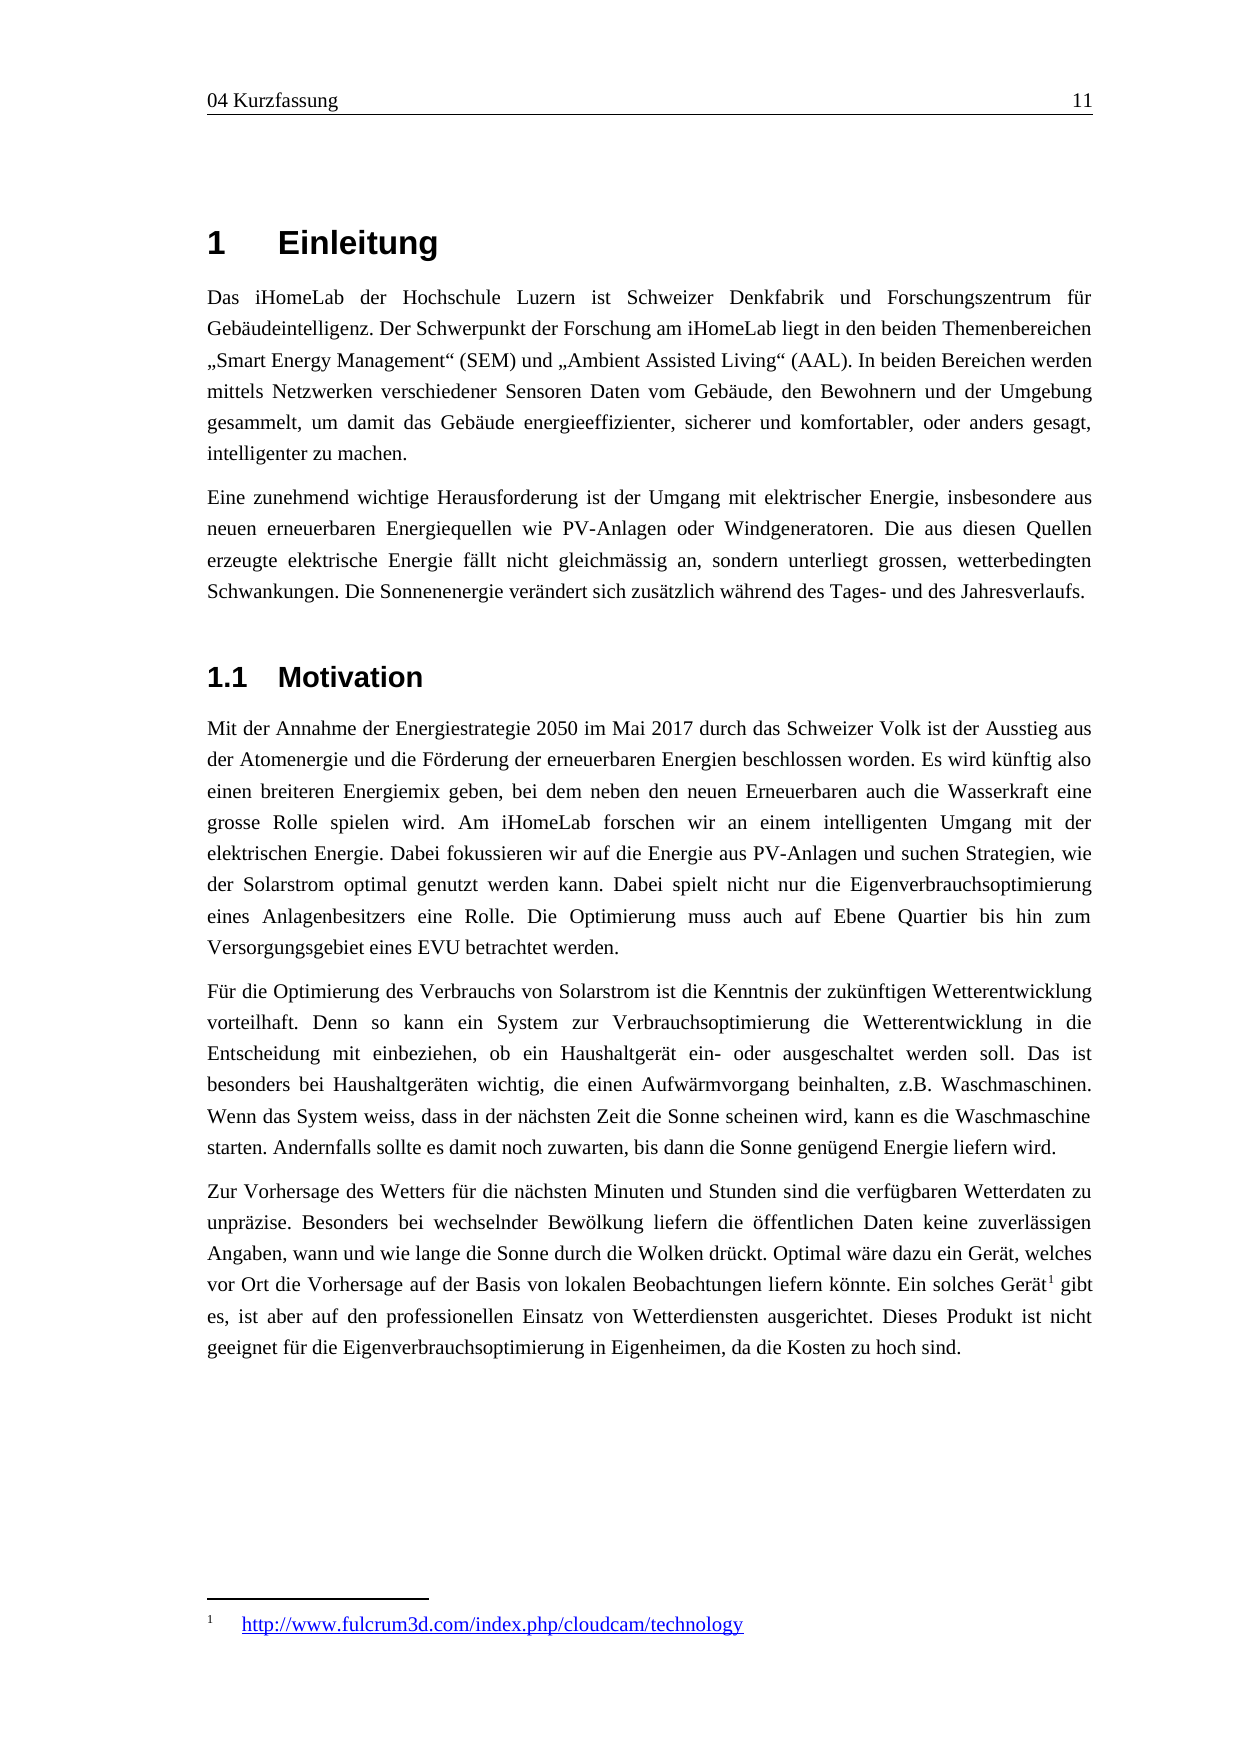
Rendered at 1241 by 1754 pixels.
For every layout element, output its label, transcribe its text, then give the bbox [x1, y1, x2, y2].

subtitle Motivation [207, 660, 1093, 694]
text Mit der Annahme der Energiestrategie 2050 im Mai 2017 durch das Schweizer Volk ist der Ausstieg aus der Atomenergie und die Förderung der erneuerbaren Energien beschlossen worden. Es wird künftig also einen breiteren Energiemix geben, bei dem neben den neuen Erneuerbaren auch die Wasserkraft eine grosse Rolle spielen wird. Am iHomeLab forschen wir an einem intelligenten Umgang mit der elektrischen Energie. Dabei fokussieren wir auf die Energie aus PV-Anlagen und suchen Strategien, wie der Solarstrom optimal genutzt werden kann. Dabei spielt nicht nur die Eigenverbrauchsoptimierung eines Anlagenbesitzers eine Rolle. Die Optimierung muss auch auf Ebene Quartier bis hin zum Versorgungsgebiet eines EVU betrachtet werden. [207, 716, 1093, 959]
subtitle Einleitung [207, 223, 1093, 261]
text Das iHomeLab der Hochschule Luzern ist Schweizer Denkfabrik und Forschungszentrum für Gebäudeintelligenz. Der Schwerpunkt der Forschung am iHomeLab liegt in den beiden Themenbereichen „Smart Energy Management“ (SEM) und „Ambient Assisted Living“ (AAL). In beiden Bereichen werden mittels Netzwerken verschiedener Sensoren Daten vom Gebäude, den Bewohnern und der Umgebung gesammelt, um damit das Gebäude energieeffizienter, sicherer und komfortabler, oder anders gesagt, intelligenter zu machen. [207, 285, 1093, 465]
text Zur Vorhersage des Wetters für die nächsten Minuten und Stunden sind die verfügbaren Wetterdaten zu unpräzise. Besonders bei wechselnder Bewölkung liefern die öffentlichen Daten keine zuverlässigen Angaben, wann und wie lange die Sonne durch die Wolken drückt. Optimal wäre dazu ein Gerät, welches vor Ort die Vorhersage auf der Basis von lokalen Beobachtungen liefern könnte. Ein solches Gerät gibt es, ist aber auf den professionellen Einsatz von Wetterdiensten ausgerichtet. Dieses Produkt ist nicht geeignet für die Eigenverbrauchsoptimierung in Eigenheimen, da die Kosten zu hoch sind. [207, 1179, 1093, 1359]
text Eine zunehmend wichtige Herausforderung ist der Umgang mit elektrischer Energie, insbesondere aus neuen erneuerbaren Energiequellen wie PV-Anlagen oder Windgeneratoren. Die aus diesen Quellen erzeugte elektrische Energie fällt nicht gleichmässig an, sondern unterliegt grossen, wetterbedingten Schwankungen. Die Sonnenenergie verändert sich zusätzlich während des Tages- und des Jahresverlaufs. [207, 485, 1093, 603]
text Für die Optimierung des Verbrauchs von Solarstrom ist die Kenntnis der zukünftigen Wetterentwicklung vorteilhaft. Denn so kann ein System zur Verbrauchsoptimierung die Wetterentwicklung in die Entscheidung mit einbeziehen, ob ein Haushaltgerät ein- oder ausgeschaltet werden soll. Das ist besonders bei Haushaltgeräten wichtig, die einen Aufwärmvorgang beinhalten, z.B. Waschmaschinen. Wenn das System weiss, dass in der nächsten Zeit die Sonne scheinen wird, kann es die Waschmaschine starten. Andernfalls sollte es damit noch zuwarten, bis dann die Sonne genügend Energie liefern wird. [207, 979, 1093, 1159]
